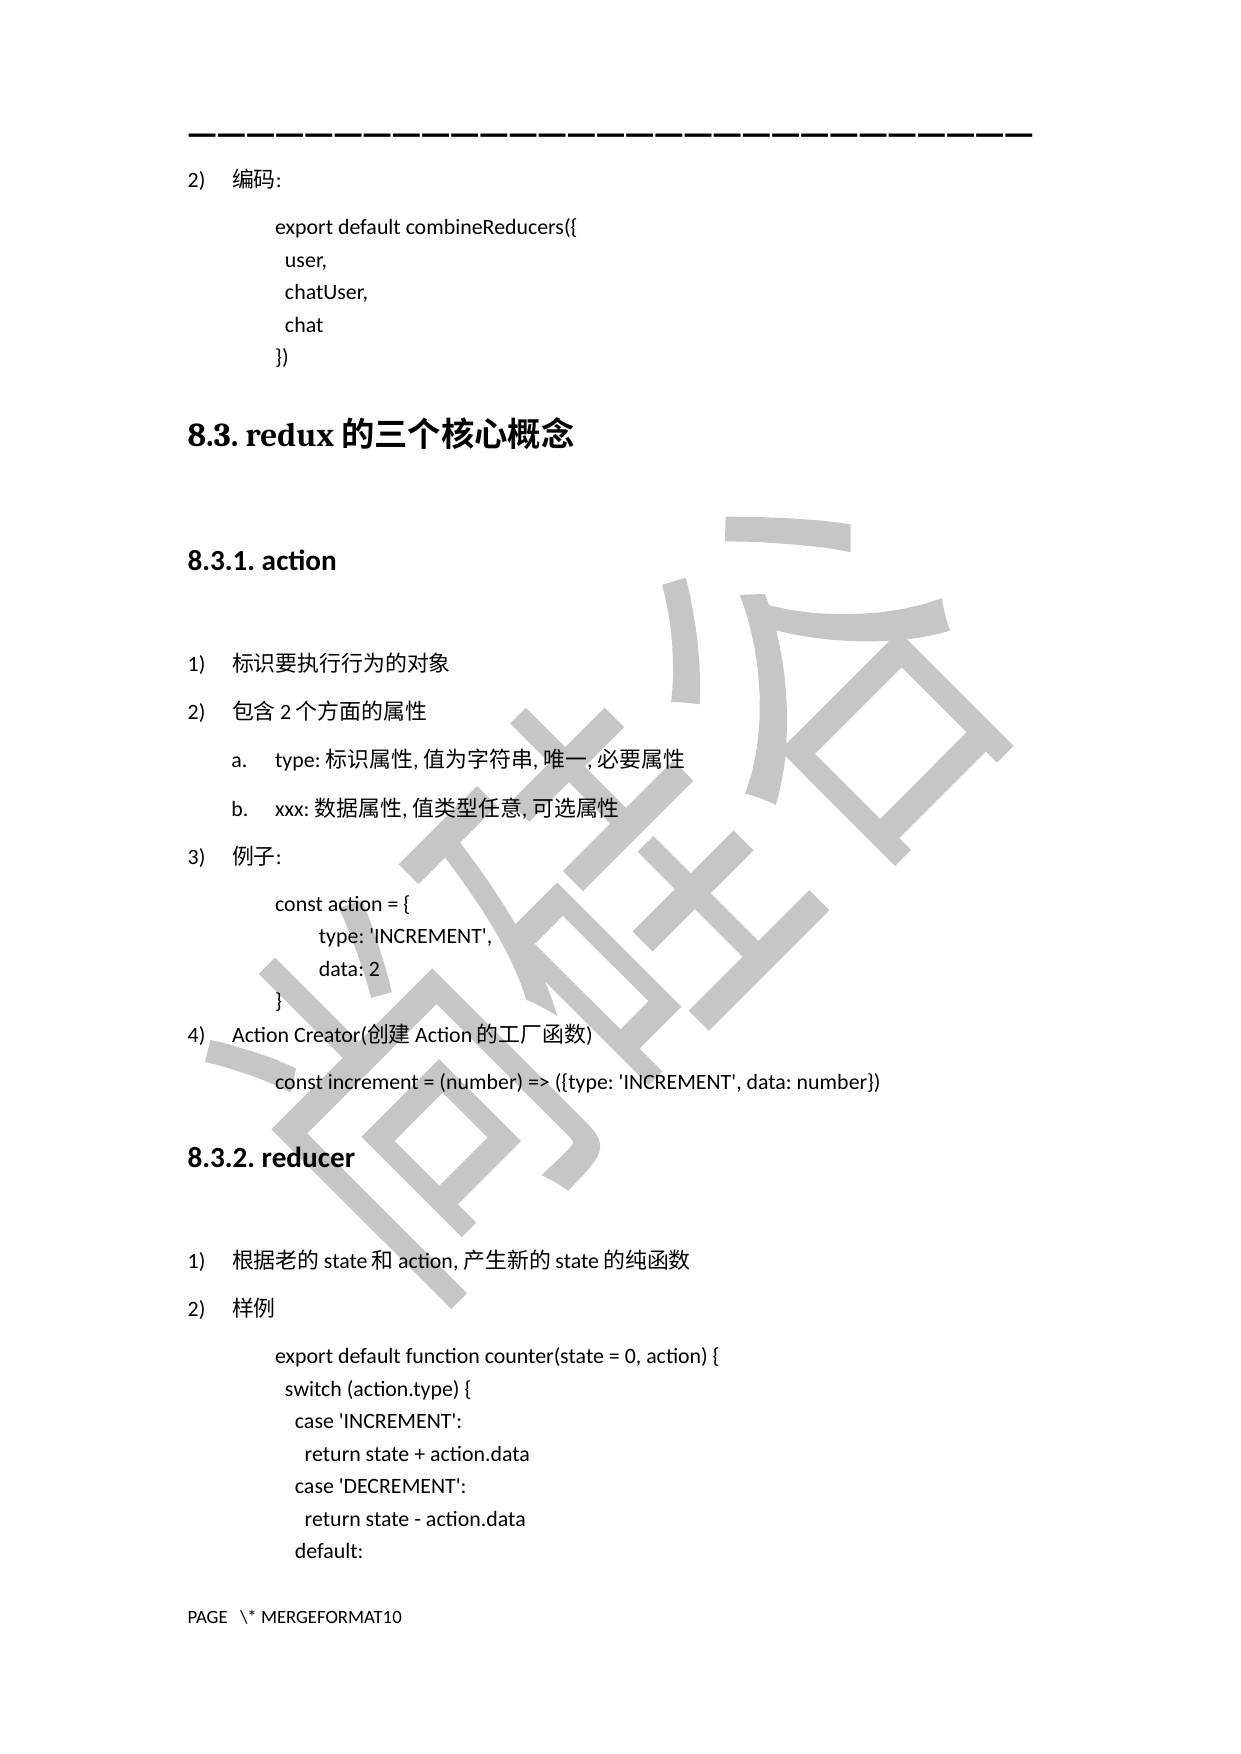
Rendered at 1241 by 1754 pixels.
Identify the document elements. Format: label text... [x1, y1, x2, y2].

text default: [187, 1534, 1053, 1567]
text export default function counter(state = 0, action) { [187, 1339, 1053, 1372]
text export default combineReducers({ [231, 210, 1053, 243]
text return state - action.data [187, 1502, 1053, 1534]
text data: 2 [187, 952, 1053, 984]
list 编码: [187, 162, 1053, 194]
text case 'INCREMENT': [187, 1404, 1053, 1437]
text return state + action.data [187, 1437, 1053, 1469]
subtitle 8.3.1. action [187, 527, 1053, 592]
text } [187, 984, 1053, 1017]
subtitle 8.3.2. reducer [187, 1125, 1053, 1190]
subtitle 8.3. redux的三个核心概念 [187, 400, 1053, 465]
text case 'DECREMENT': [187, 1469, 1053, 1502]
text chatUser, [231, 275, 1053, 308]
text const action = { [187, 887, 1053, 919]
list 标识要执行行为的对象 [187, 645, 1053, 678]
list Action Creator(创建Action的工厂函数) [187, 1017, 1053, 1049]
list 包含2个方面的属性 [187, 693, 1053, 726]
text switch (action.type) { [187, 1372, 1053, 1404]
list type: 标识属性, 值为字符串, 唯一, 必要属性 [231, 742, 1053, 774]
text type: 'INCREMENT', [187, 919, 1053, 952]
text chat [231, 308, 1053, 340]
list 根据老的state和action, 产生新的state的纯函数 [187, 1243, 1053, 1275]
text }) [231, 340, 1053, 373]
list xxx: 数据属性, 值类型任意, 可选属性 [231, 790, 1053, 823]
list 例子: [187, 838, 1053, 871]
text user, [231, 243, 1053, 275]
list 样例 [187, 1291, 1053, 1323]
text const increment = (number) => ({type: 'INCREMENT', data: number}) [187, 1065, 1053, 1098]
